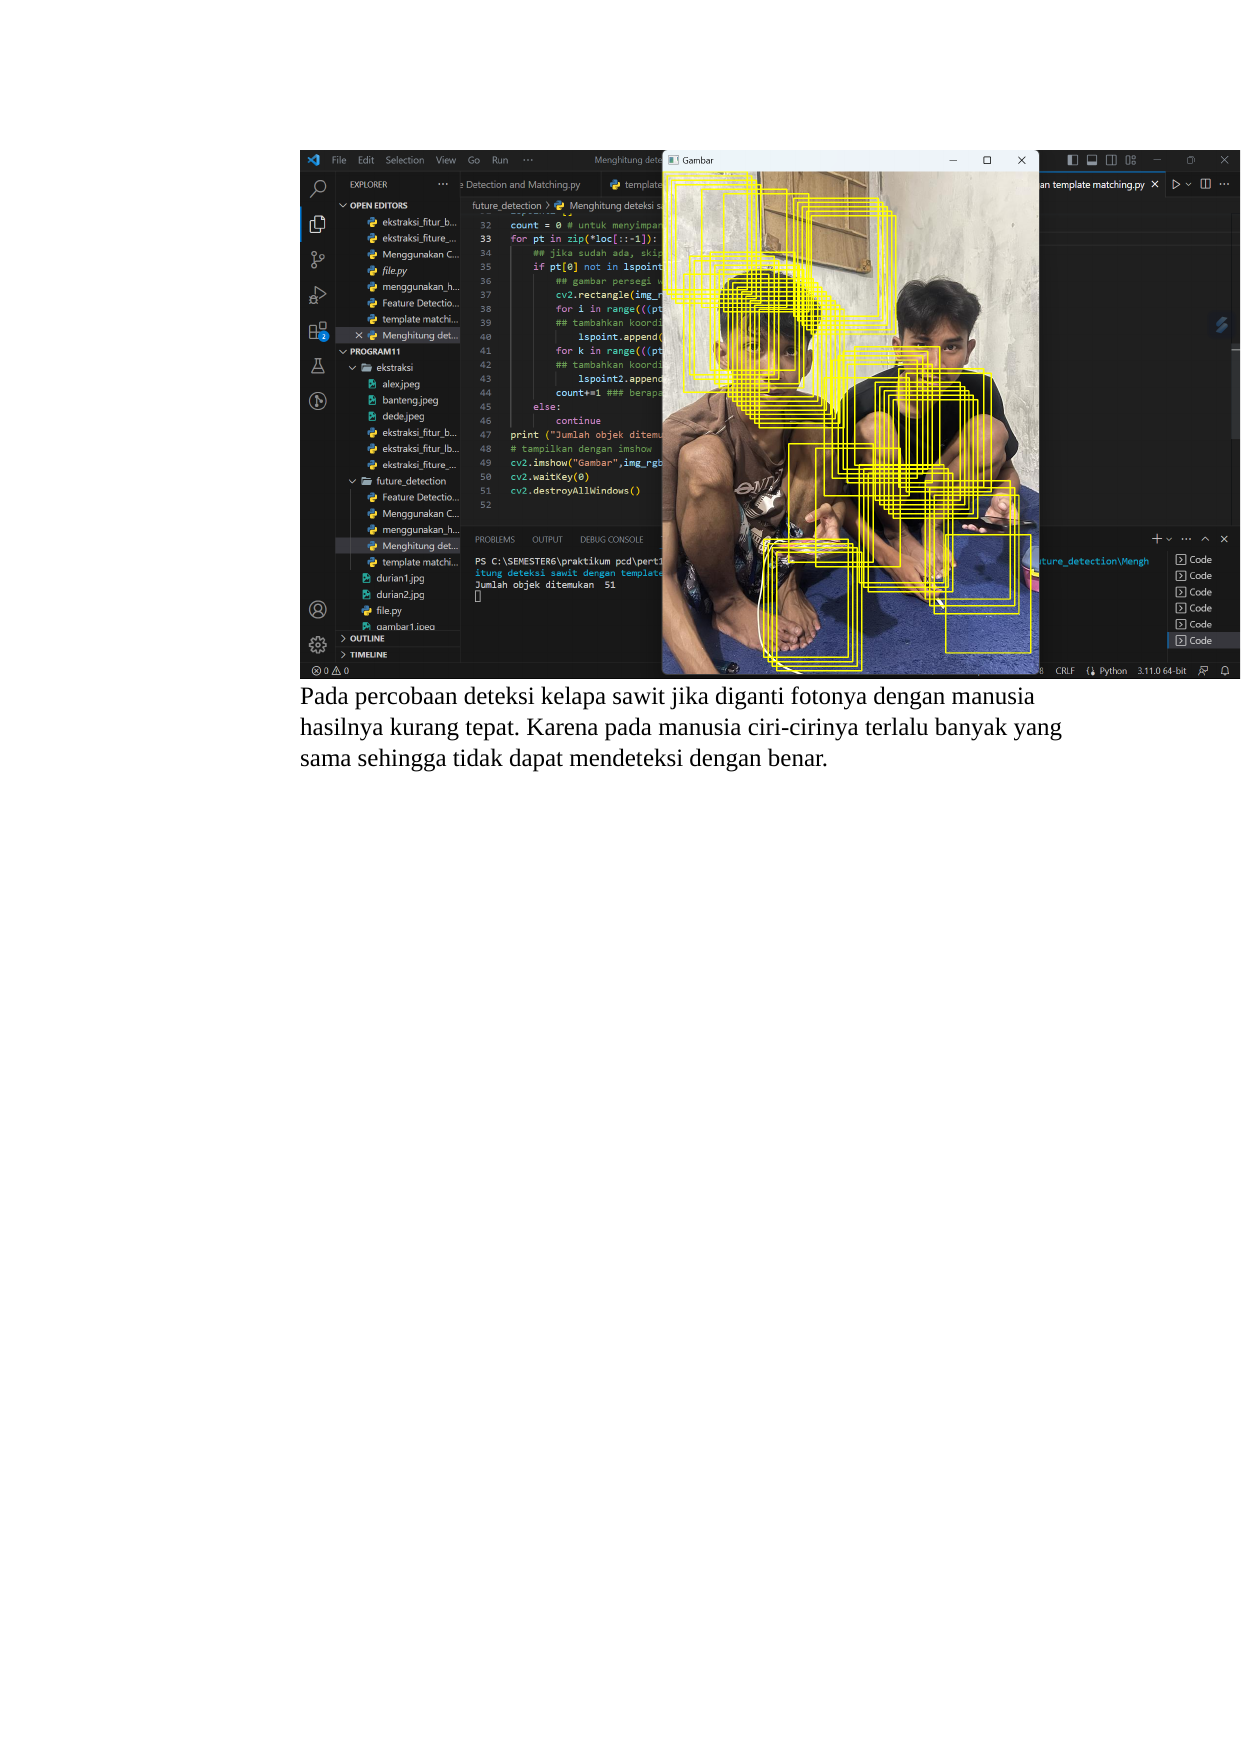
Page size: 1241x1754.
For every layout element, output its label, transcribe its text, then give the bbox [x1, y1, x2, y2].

list Pada percobaan deteksi kelapa sawit jika diganti fotonya dengan manusia hasilnya kurang tepat. Karena pada manusia ciri-cirinya terlalu banyak yang sama sehingga tidak dapat mendeteksi dengan benar. [300, 681, 1090, 772]
picture [300, 150, 1241, 679]
